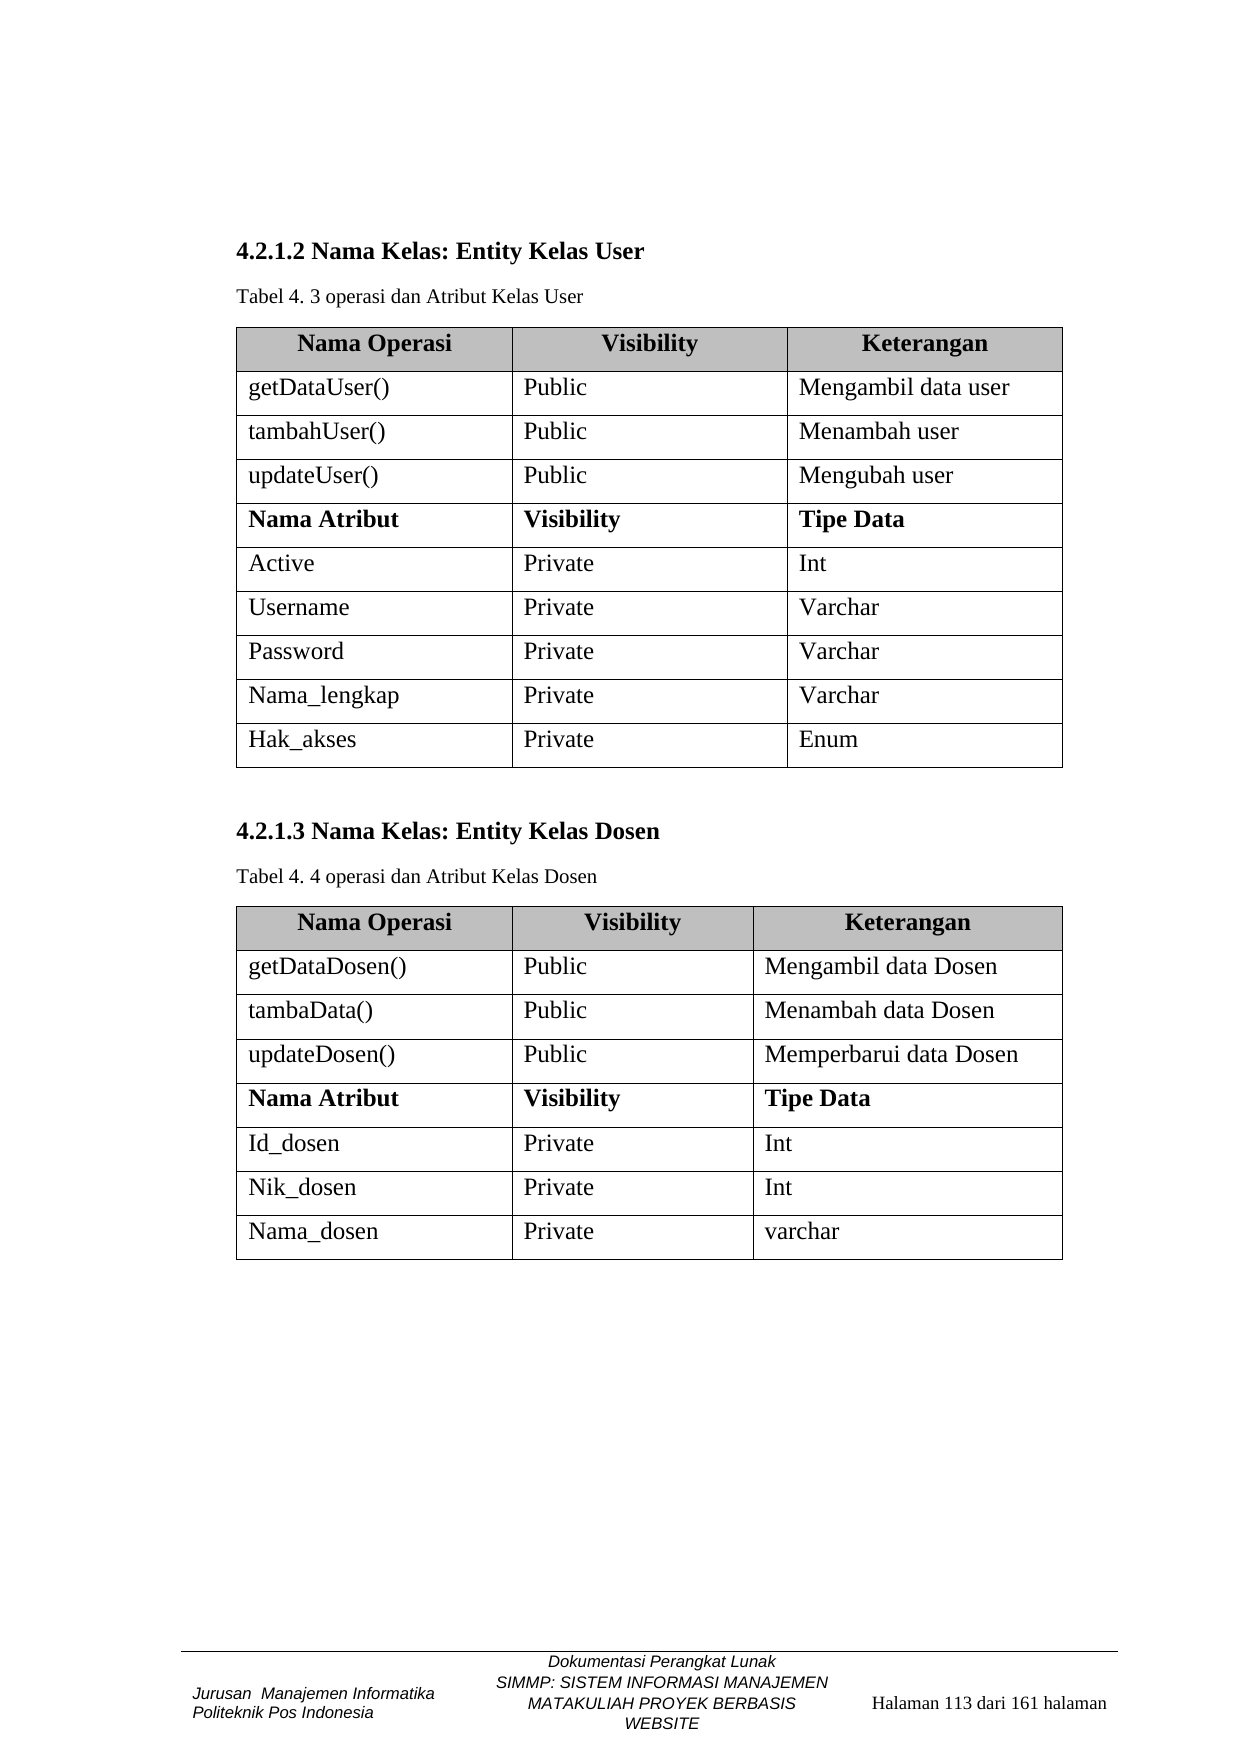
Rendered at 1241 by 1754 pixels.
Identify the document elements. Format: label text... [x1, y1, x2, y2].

table_cell Nama Atribut [237, 1084, 512, 1127]
table_cell Public [513, 416, 787, 459]
table_cell Varchar [788, 636, 1062, 679]
table_cell Private [513, 548, 787, 591]
table_cell Memperbarui data Dosen [754, 1040, 1062, 1082]
table_cell Public [513, 1040, 753, 1082]
table_header Visibility [513, 907, 753, 950]
table_cell Hak_akses [237, 724, 512, 767]
table_cell Public [513, 995, 753, 1038]
table_cell Private [513, 1128, 753, 1171]
table_cell Int [788, 548, 1062, 591]
table_header Keterangan [788, 328, 1062, 371]
table_cell Varchar [788, 592, 1062, 635]
table_cell Nik_dosen [237, 1172, 512, 1215]
table_cell Public [513, 460, 787, 503]
table_cell Varchar [788, 680, 1062, 723]
table_cell Password [237, 636, 512, 679]
list Nama Kelas: Entity Kelas User [236, 236, 1063, 265]
table_header Nama Operasi [237, 907, 512, 950]
table_cell getDataUser() [237, 372, 512, 415]
table_cell Mengambil data Dosen [754, 951, 1062, 994]
table_cell Private [513, 680, 787, 723]
table_header Visibility [513, 328, 787, 371]
table_cell tambaData() [237, 995, 512, 1038]
table_cell Private [513, 1172, 753, 1215]
table_cell getDataDosen() [237, 951, 512, 994]
table_cell Nama_dosen [237, 1216, 512, 1259]
table_cell Mengubah user [788, 460, 1062, 503]
table_header Nama Operasi [237, 328, 512, 371]
table_cell Private [513, 636, 787, 679]
table_cell Mengambil data user [788, 372, 1062, 415]
table_cell Private [513, 1216, 753, 1259]
table_cell Private [513, 724, 787, 767]
table_cell updateDosen() [237, 1040, 512, 1082]
table_header Keterangan [754, 907, 1062, 950]
table_cell Active [237, 548, 512, 591]
table_cell Enum [788, 724, 1062, 767]
table_cell Nama Atribut [237, 504, 512, 547]
text Tabel 4. 4 operasi dan Atribut Kelas Dosen [236, 864, 1063, 888]
table_cell Visibility [513, 504, 787, 547]
table_cell Username [237, 592, 512, 635]
text Tabel 4. 3 operasi dan Atribut Kelas User [236, 284, 1063, 308]
table_cell Int [754, 1128, 1062, 1171]
table_cell Tipe Data [754, 1084, 1062, 1127]
table_cell Visibility [513, 1084, 753, 1127]
table_cell Menambah data Dosen [754, 995, 1062, 1038]
table_cell Public [513, 372, 787, 415]
table_cell Nama_lengkap [237, 680, 512, 723]
table_cell varchar [754, 1216, 1062, 1259]
table_cell updateUser() [237, 460, 512, 503]
table_cell Id_dosen [237, 1128, 512, 1171]
table_cell Menambah user [788, 416, 1062, 459]
table_cell tambahUser() [237, 416, 512, 459]
table_cell Int [754, 1172, 1062, 1215]
table_cell Public [513, 951, 753, 994]
table_cell Private [513, 592, 787, 635]
table_cell Tipe Data [788, 504, 1062, 547]
list Nama Kelas: Entity Kelas Dosen [236, 816, 1063, 845]
